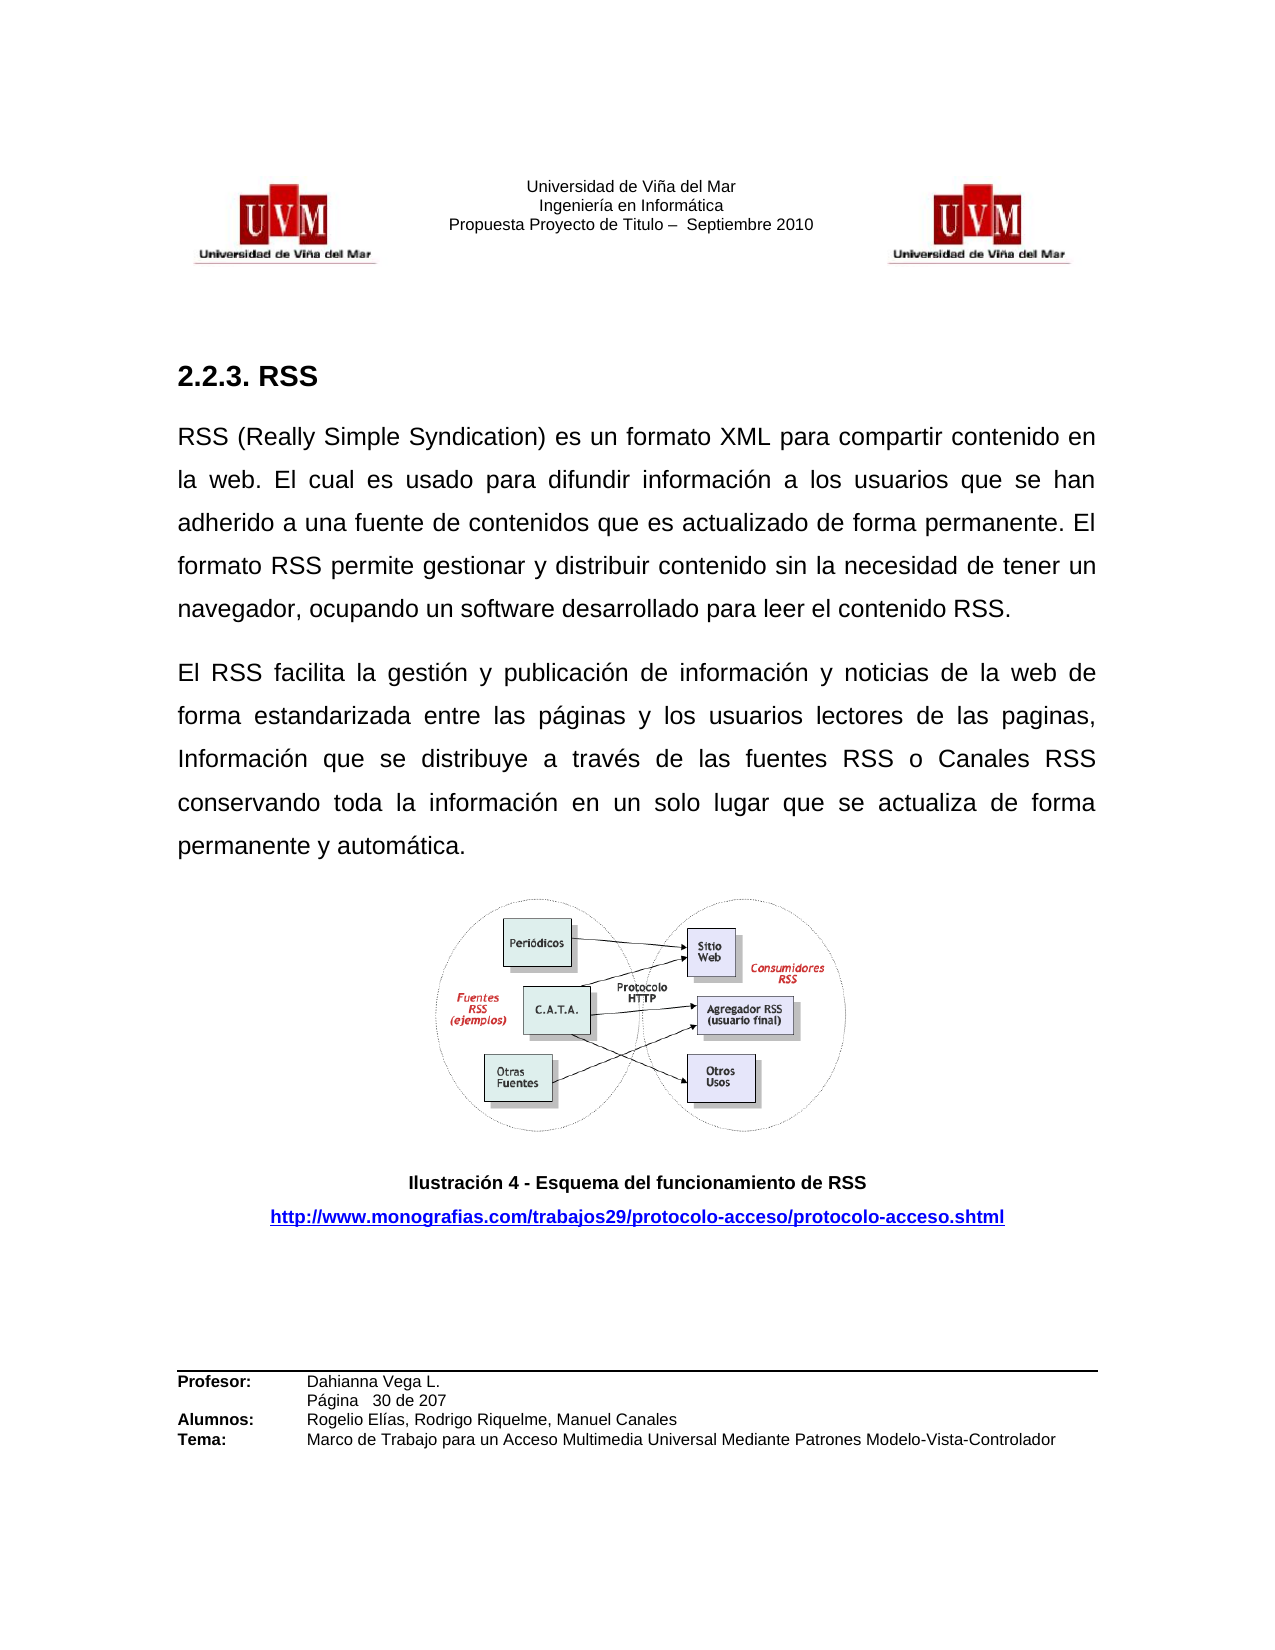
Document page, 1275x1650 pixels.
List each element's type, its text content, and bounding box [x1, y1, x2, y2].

picture [871, 176, 1084, 267]
text El RSS facilita la gestión y publicación de información y noticias de la web de forma estandarizada entre las páginas y los usuarios lectores de las paginas, Información que se distribuye a través de las fuentes RSS o Canales RSS conservando toda la información en un solo lugar que se actualiza de forma permanente y automática. [177, 658, 1098, 859]
text Ilustración 4 - Esquema del funcionamiento de RSS [177, 1172, 1098, 1193]
text RSS (Really Simple Syndication) es un formato XML para compartir contenido en la web. El cual es usado para difundir información a los usuarios que se han adherido a una fuente de contenidos que es actualizado de forma permanente. El formato RSS permite gestionar y distribuir contenido sin la necesidad de tener un navegador, ocupando un software desarrollado para leer el contenido RSS. [177, 422, 1098, 623]
subtitle 2.2.3. RSS [177, 359, 1098, 392]
picture [177, 176, 390, 267]
picture [419, 894, 856, 1137]
text http://www.monografias.com/trabajos29/protocolo-acceso/protocolo-acceso.shtml [177, 1206, 1098, 1228]
